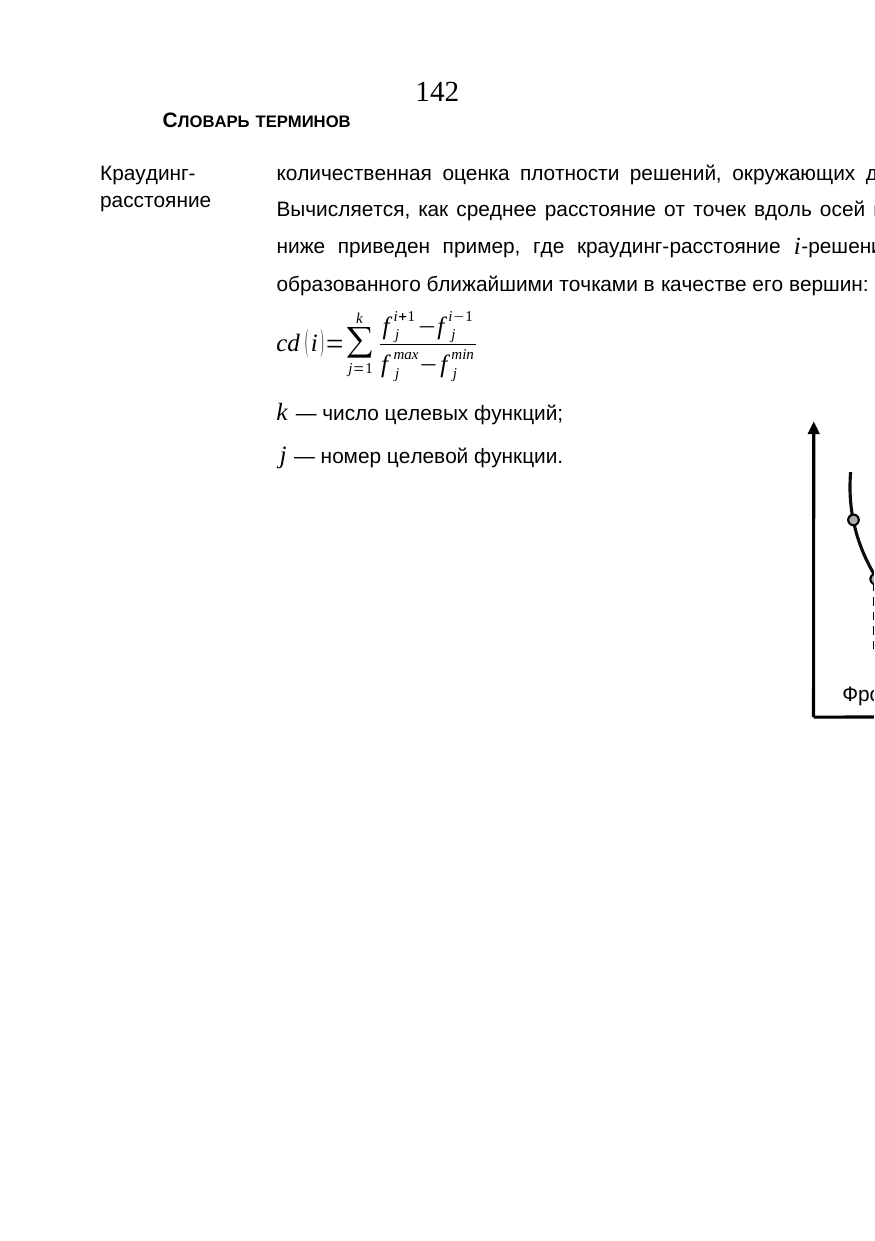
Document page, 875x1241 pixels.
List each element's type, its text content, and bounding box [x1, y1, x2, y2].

table_header количественная оценка плотности решений, окружающих данное решение в популяции. Вычисляется, как среднее расстояние от точек вдоль осей целевых функций. На рисунке ниже приведен пример, где краудинг-расстояние -решения — это периметр кубоида, образованного ближайшими точками в качестве его вершин: — число целевых функций; — номер целевой функции. [265, 161, 874, 792]
table_header Краудинг-расстояние [89, 161, 265, 792]
subtitle Словарь терминов [162, 107, 662, 131]
